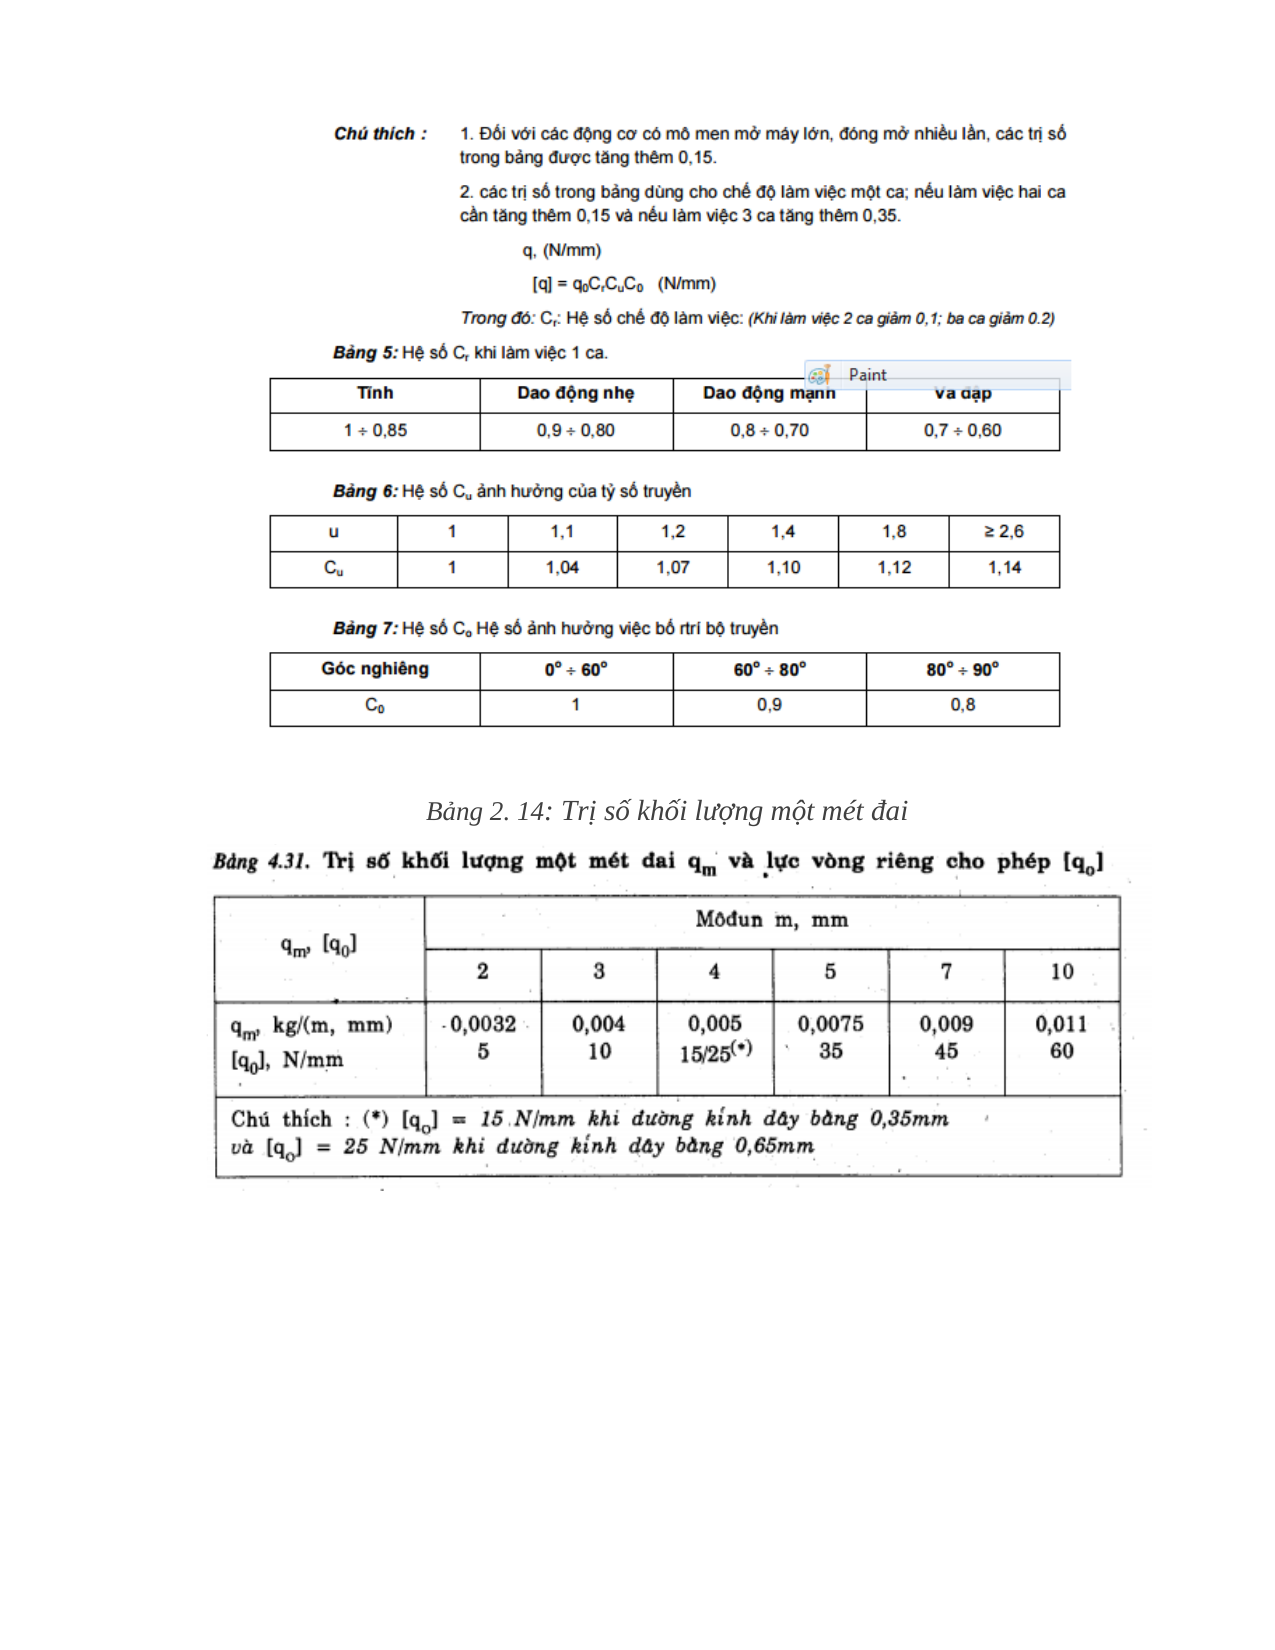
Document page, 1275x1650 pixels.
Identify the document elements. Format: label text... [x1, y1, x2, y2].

text Bảng 2. 14: Trị số khối lượng một mét đai [207, 793, 1127, 827]
picture [262, 118, 1072, 729]
picture [206, 844, 1152, 1191]
